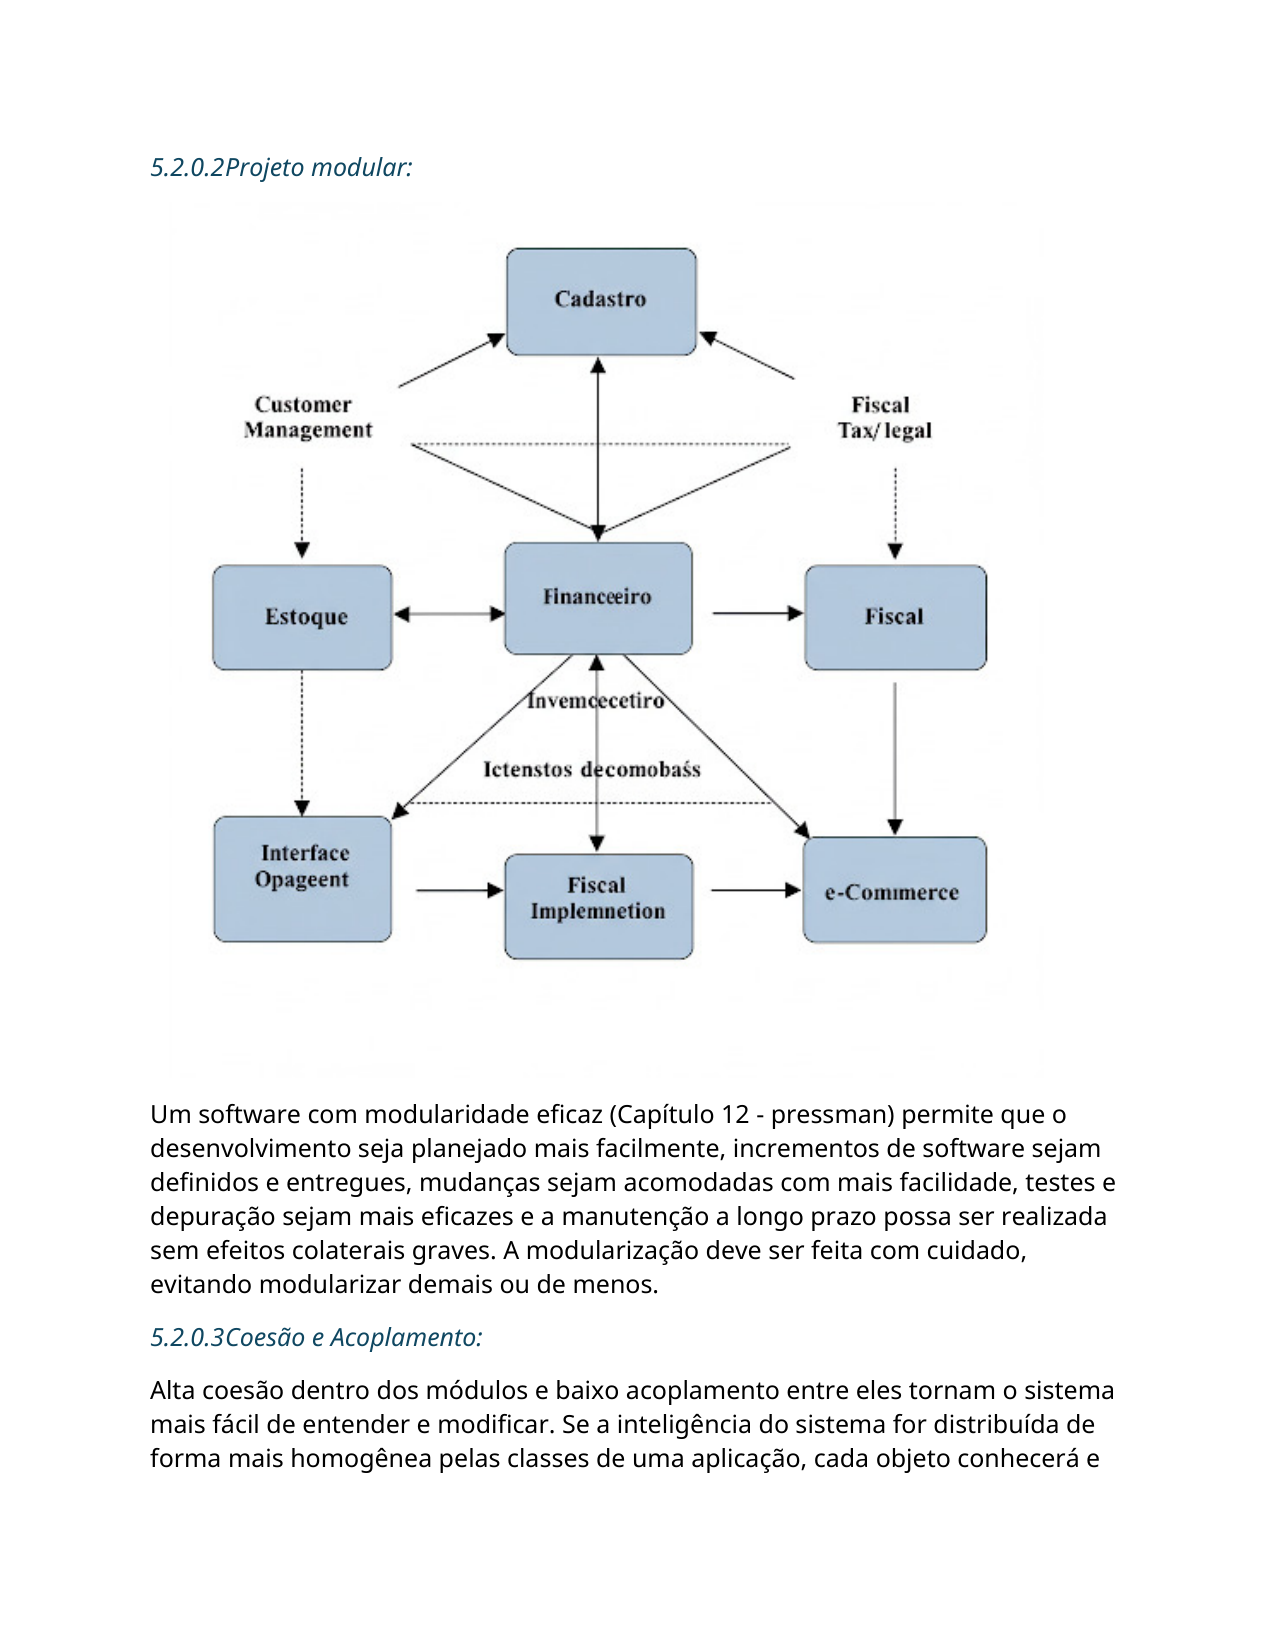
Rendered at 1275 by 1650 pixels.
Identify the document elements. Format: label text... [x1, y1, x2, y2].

subtitle 5.2.0.3 Coesão e Acoplamento: [150, 1320, 1125, 1354]
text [150, 1372, 1125, 1475]
text Um software com modularidade eficaz (Capítulo 12 - pressman) permite que o desenvolvimento seja planejado mais facilmente, incrementos de software sejam definidos e entregues, mudanças sejam acomodadas com mais facilidade, testes e depuração sejam mais eficazes e a manutenção a longo prazo possa ser realizada sem efeitos colaterais graves. A modularização deve ser feita com cuidado, evitando modularizar demais ou de menos. [150, 1097, 1125, 1301]
picture [168, 202, 1044, 1078]
subtitle 5.2.0.2 Projeto modular: [150, 150, 1125, 184]
